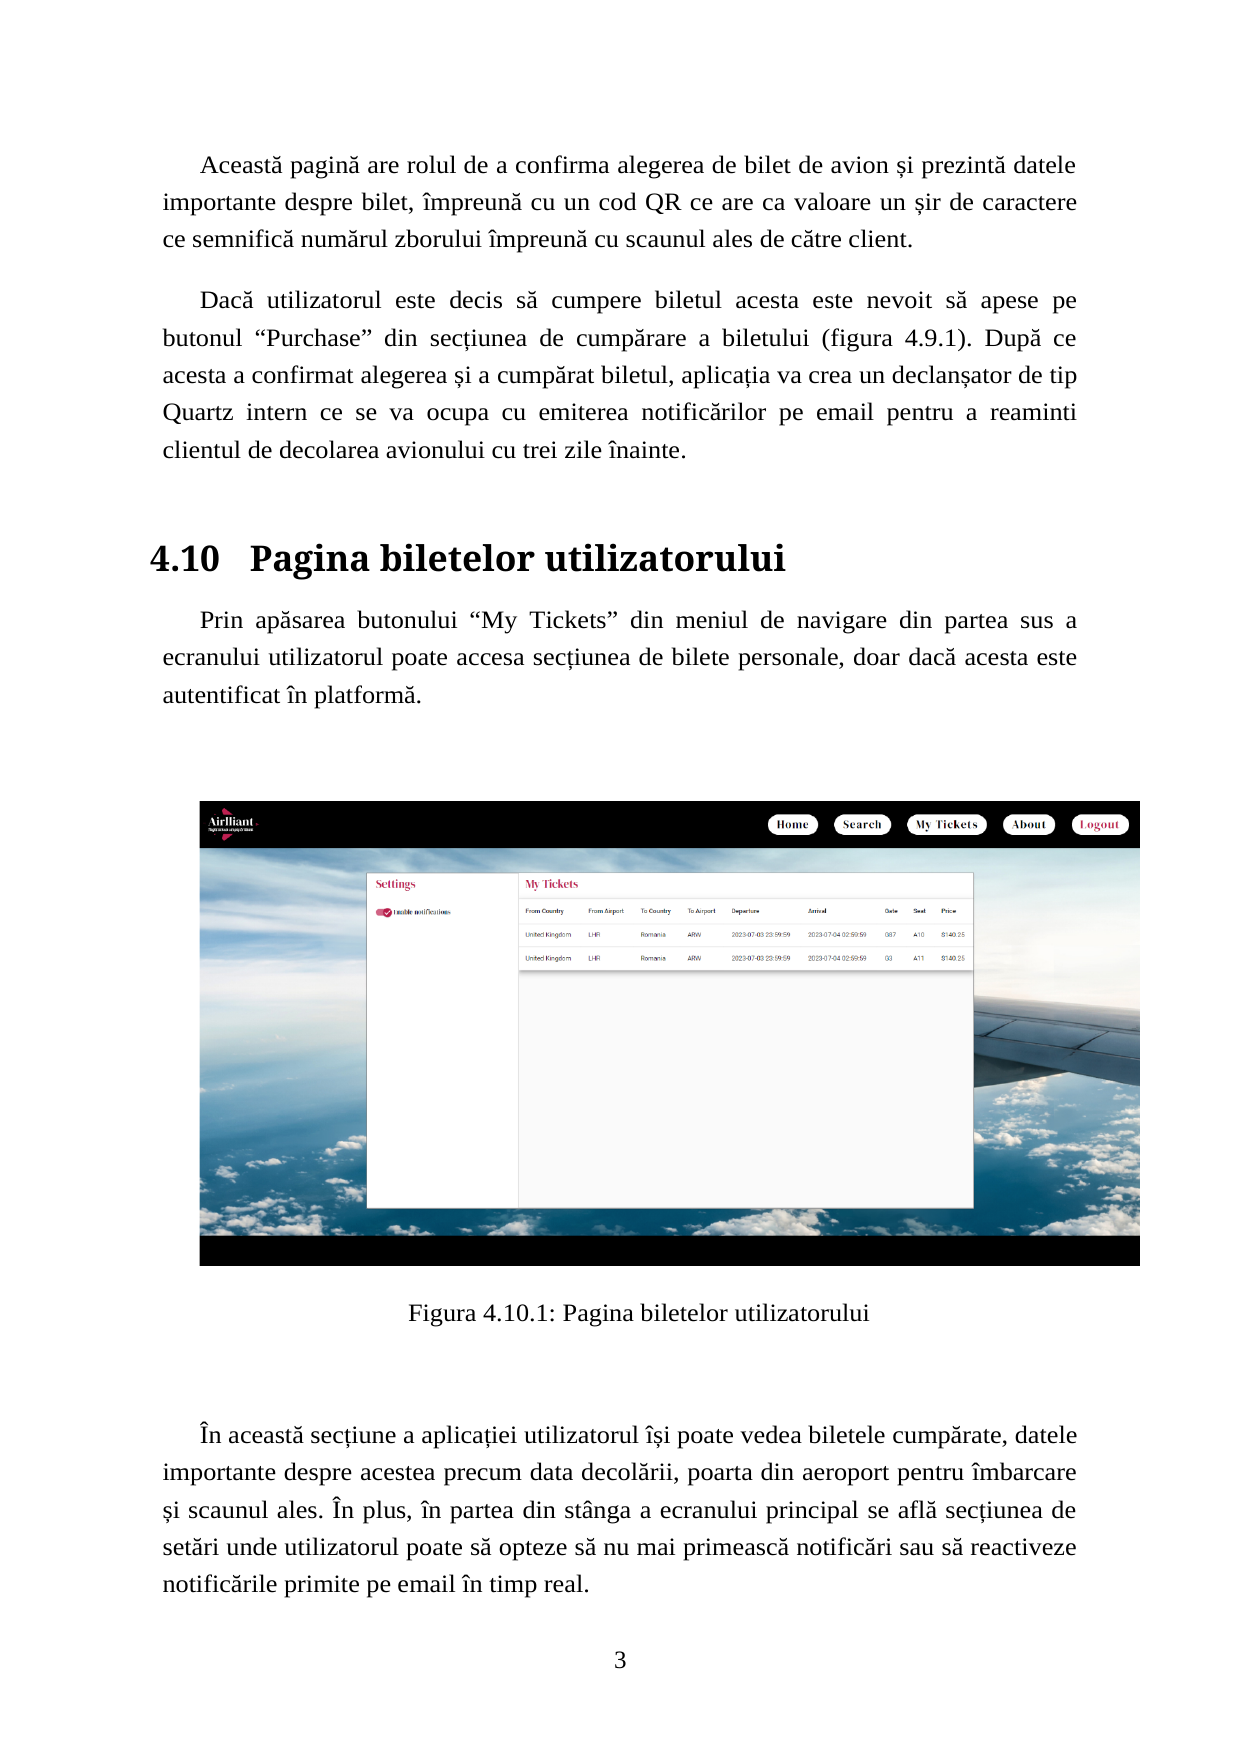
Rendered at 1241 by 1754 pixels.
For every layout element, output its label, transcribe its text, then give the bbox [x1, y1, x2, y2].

text În această secțiune a aplicației utilizatorul își poate vedea biletele cumpărate, datele importante despre acestea precum data decolării, poarta din aeroport pentru îmbarcare și scaunul ales. În plus, în partea din stânga a ecranului principal se află secțiunea de setări unde utilizatorul poate să opteze să nu mai primească notificări sau să reactiveze notificările primite pe email în timp real. [162, 1420, 1078, 1598]
text Dacă utilizatorul este decis să cumpere biletul acesta este nevoit să apese pe butonul “Purchase” din secțiunea de cumpărare a biletului (figura 4.9.1). După ce acesta a confirmat alegerea și a cumpărat biletul, aplicația va crea un declanșator de tip Quartz intern ce se va ocupa cu emiterea notificărilor pe email pentru a reaminti clientul de decolarea avionului cu trei zile înainte. [162, 286, 1078, 463]
picture [199, 801, 1140, 1266]
text Figura 4.10.1: Pagina biletelor utilizatorului [162, 1298, 1078, 1327]
text Prin apăsarea butonului “My Tickets” din meniul de navigare din partea sus a ecranului utilizatorul poate accesa secțiunea de bilete personale, doar dacă acesta este autentificat în platformă. [162, 605, 1078, 708]
subtitle 4.10 Pagina biletelor utilizatorului [150, 533, 1078, 581]
text Această pagină are rolul de a confirma alegerea de bilet de avion și prezintă datele importante despre bilet, împreună cu un cod QR ce are ca valoare un șir de caractere ce semnifică numărul zborului împreună cu scaunul ales de către client. [162, 150, 1078, 253]
